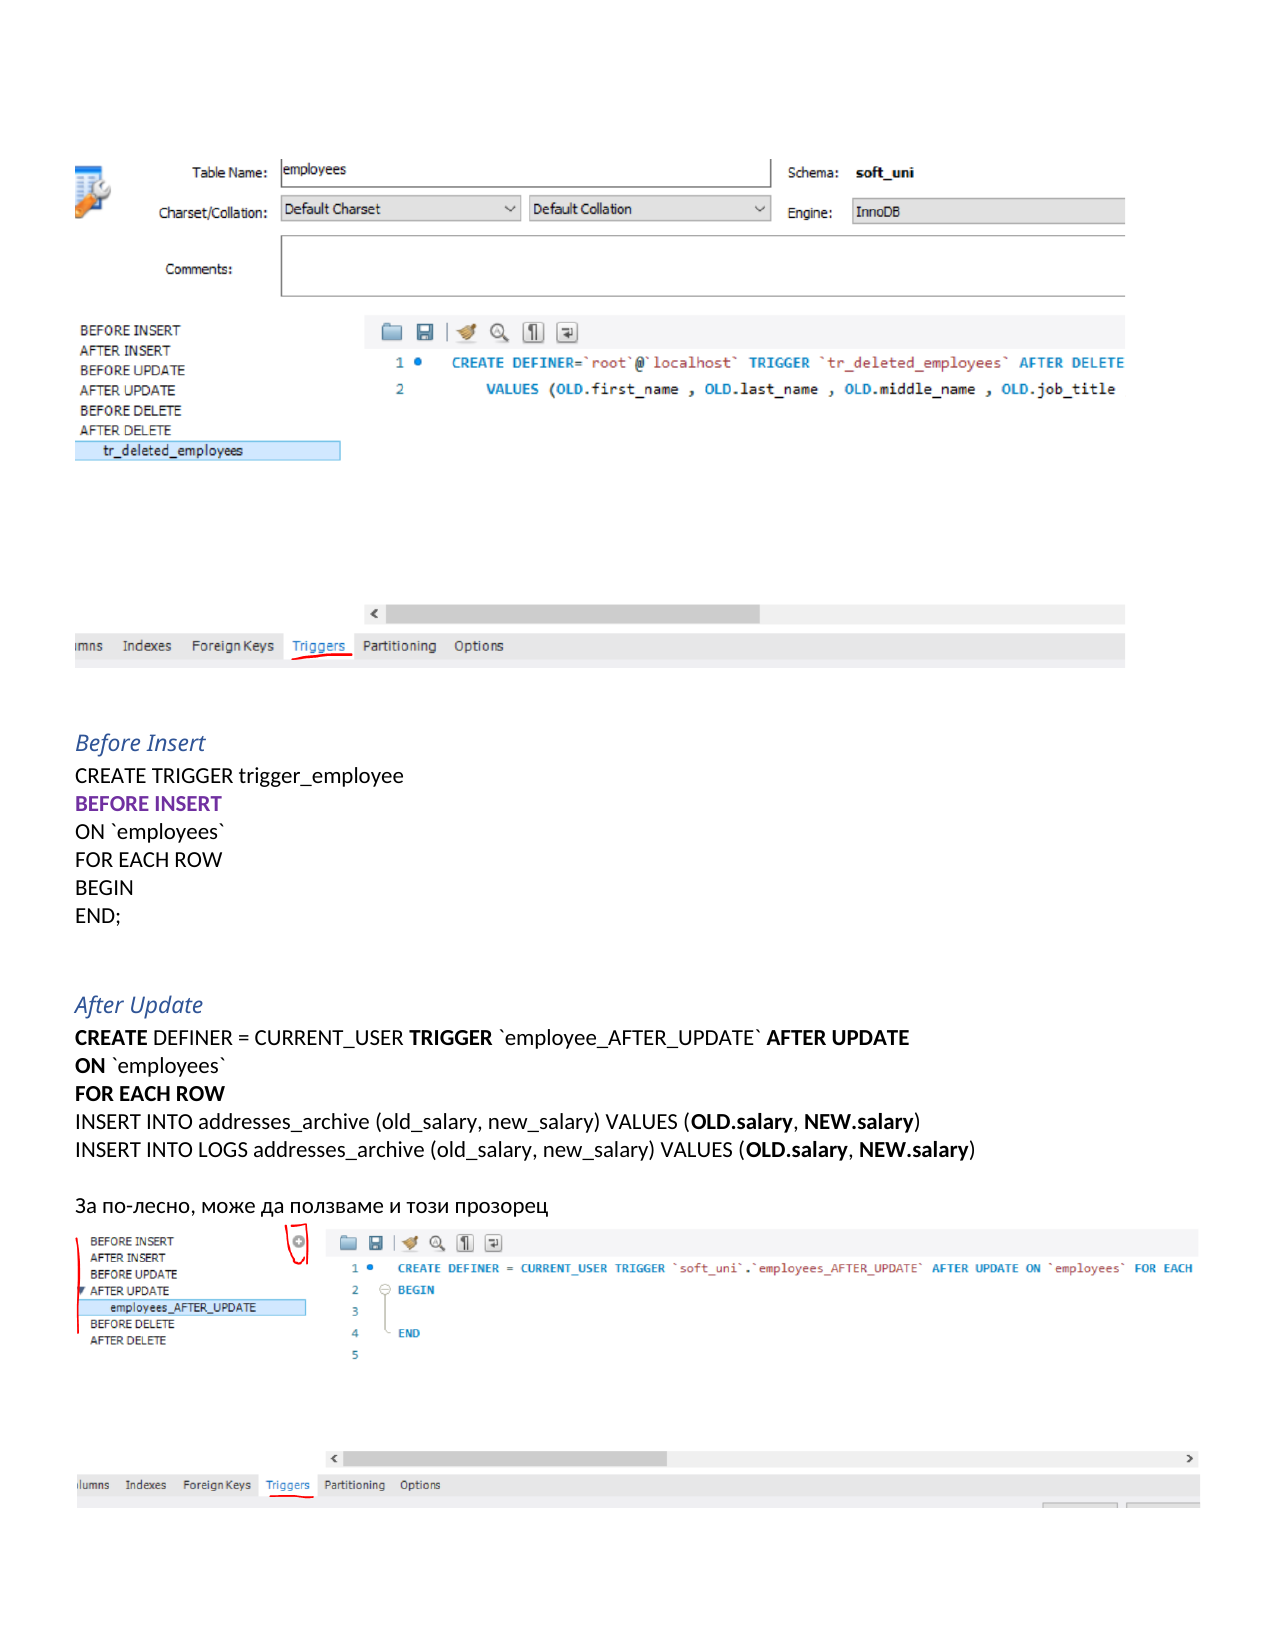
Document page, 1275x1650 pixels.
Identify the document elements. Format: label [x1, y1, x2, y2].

picture [75, 159, 1125, 668]
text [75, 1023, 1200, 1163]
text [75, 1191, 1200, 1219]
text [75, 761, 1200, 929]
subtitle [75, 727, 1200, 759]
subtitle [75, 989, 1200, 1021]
picture [75, 1219, 1200, 1508]
